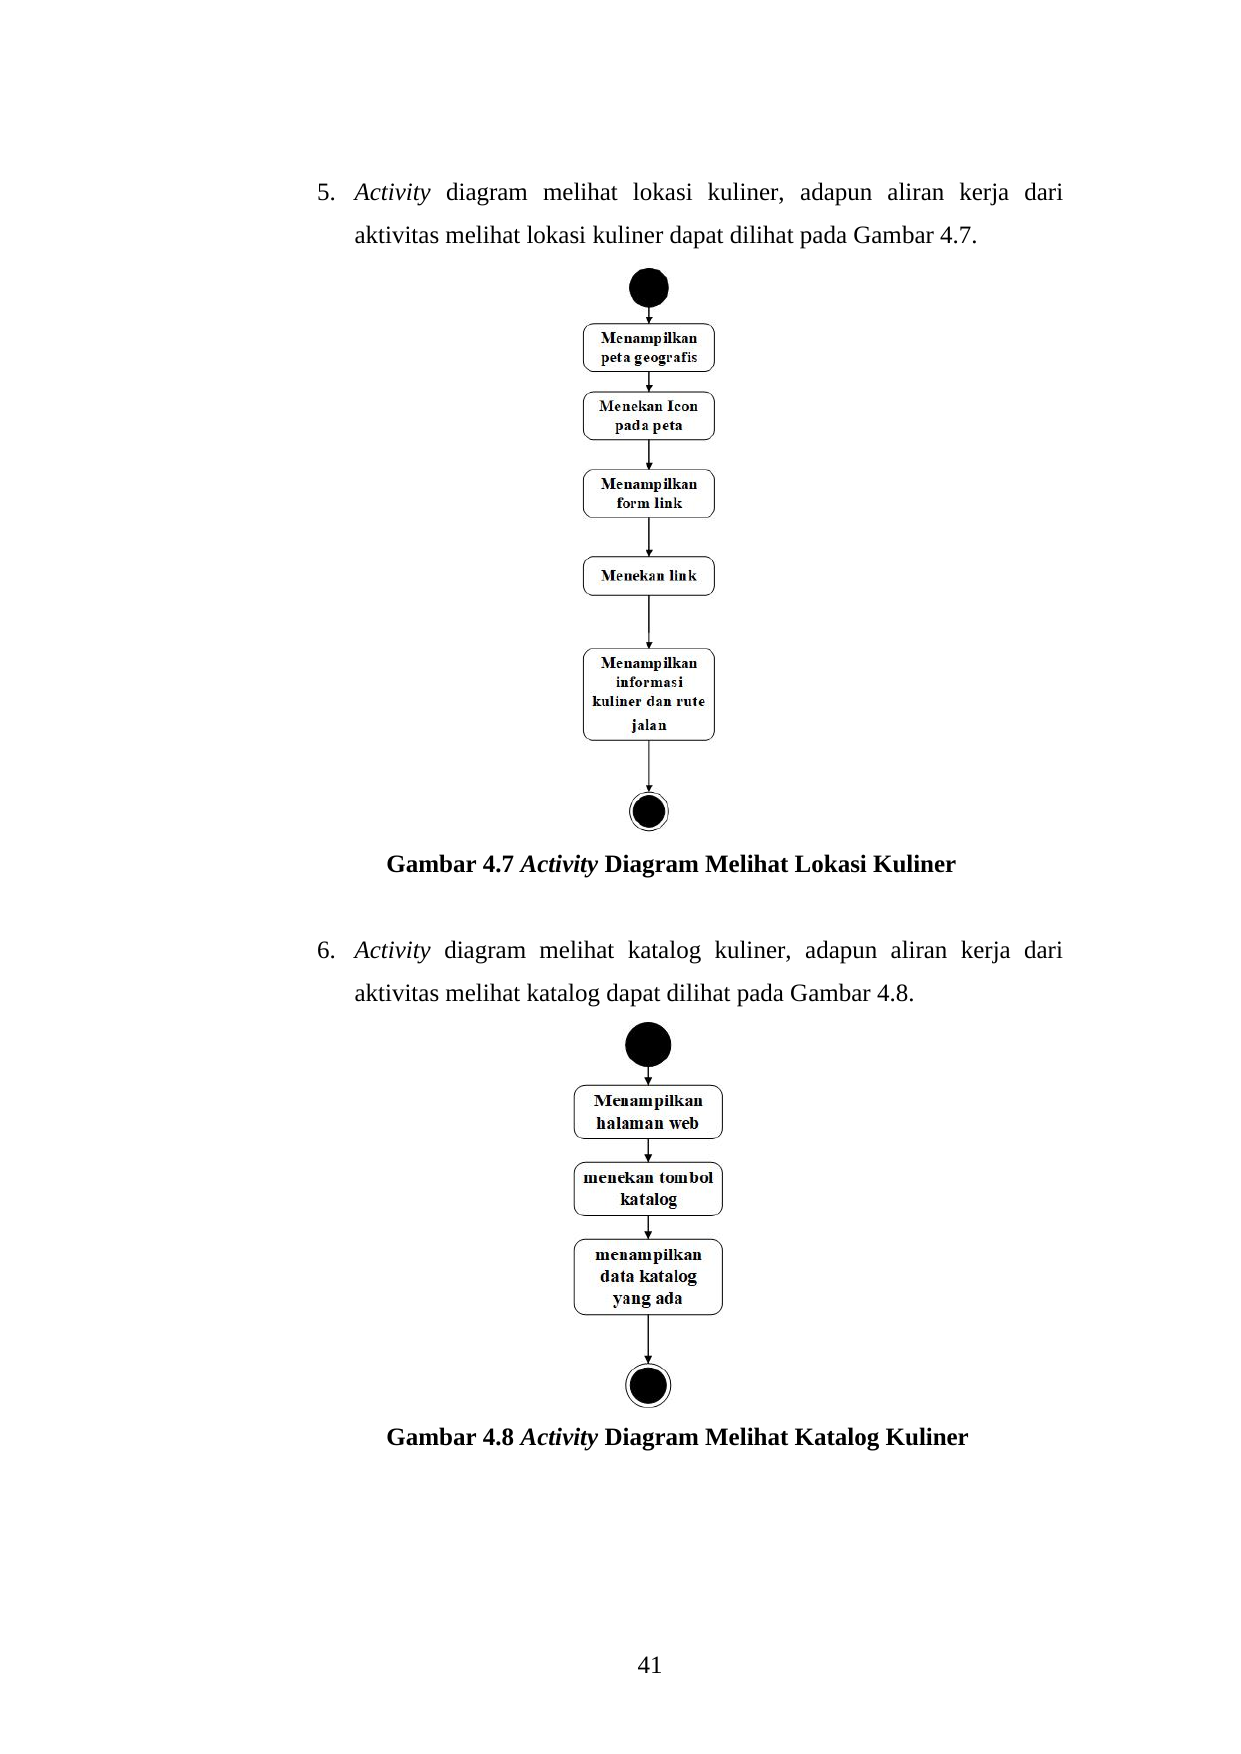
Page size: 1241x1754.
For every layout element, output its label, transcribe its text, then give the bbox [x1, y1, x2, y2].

picture [573, 1021, 727, 1408]
picture [582, 263, 718, 835]
list Activity diagram melihat lokasi kuliner, adapun aliran kerja dari aktivitas melihat lokasi kuliner dapat dilihat pada Gambar 4.7. [317, 177, 1063, 249]
text Gambar 4.7 Activity Diagram Melihat Lokasi Kuliner [386, 849, 1063, 877]
text Gambar 4.8 Activity Diagram Melihat Katalog Kuliner [386, 1422, 1063, 1451]
list Activity diagram melihat katalog kuliner, adapun aliran kerja dari aktivitas melihat katalog dapat dilihat pada Gambar 4.8. [317, 935, 1063, 1007]
